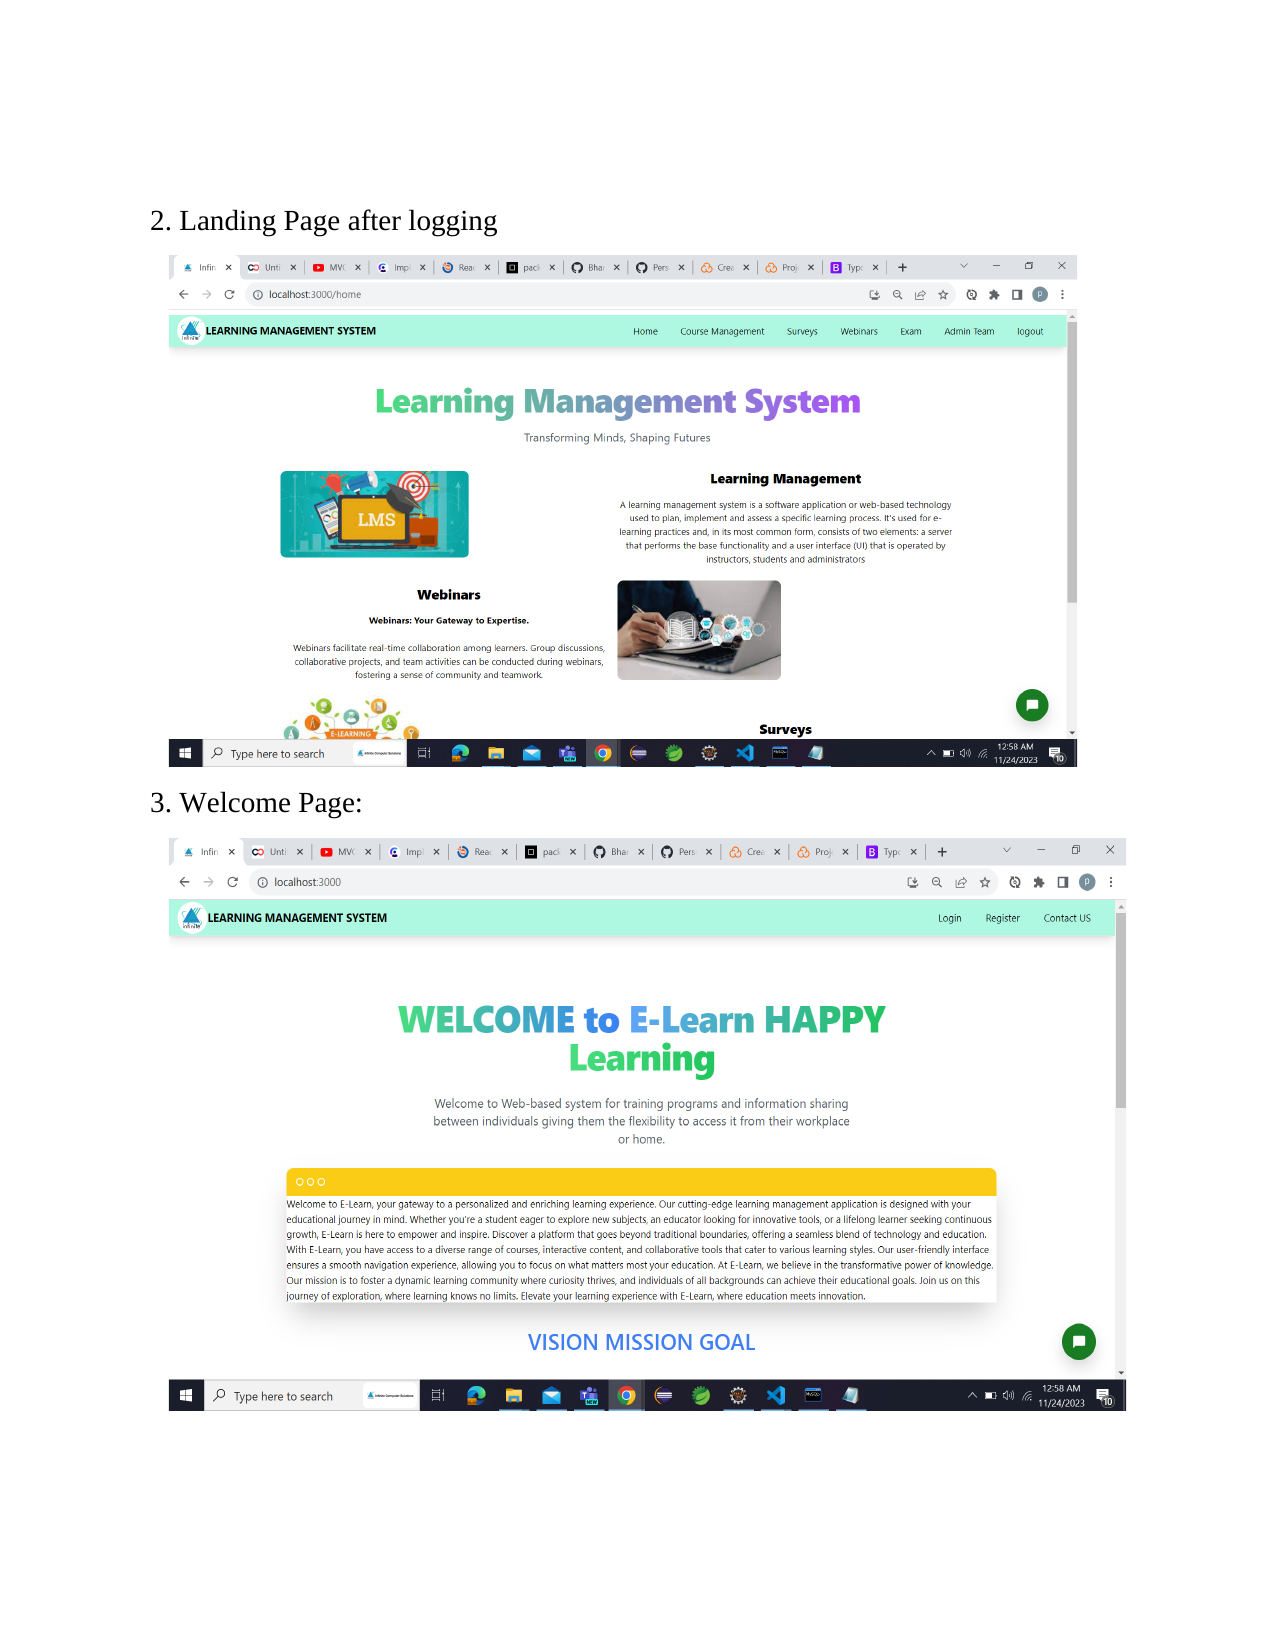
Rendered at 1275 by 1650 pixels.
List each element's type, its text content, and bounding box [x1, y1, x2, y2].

text 2. Landing Page after logging [150, 203, 1125, 236]
text 3. Welcome Page: [150, 785, 1125, 819]
